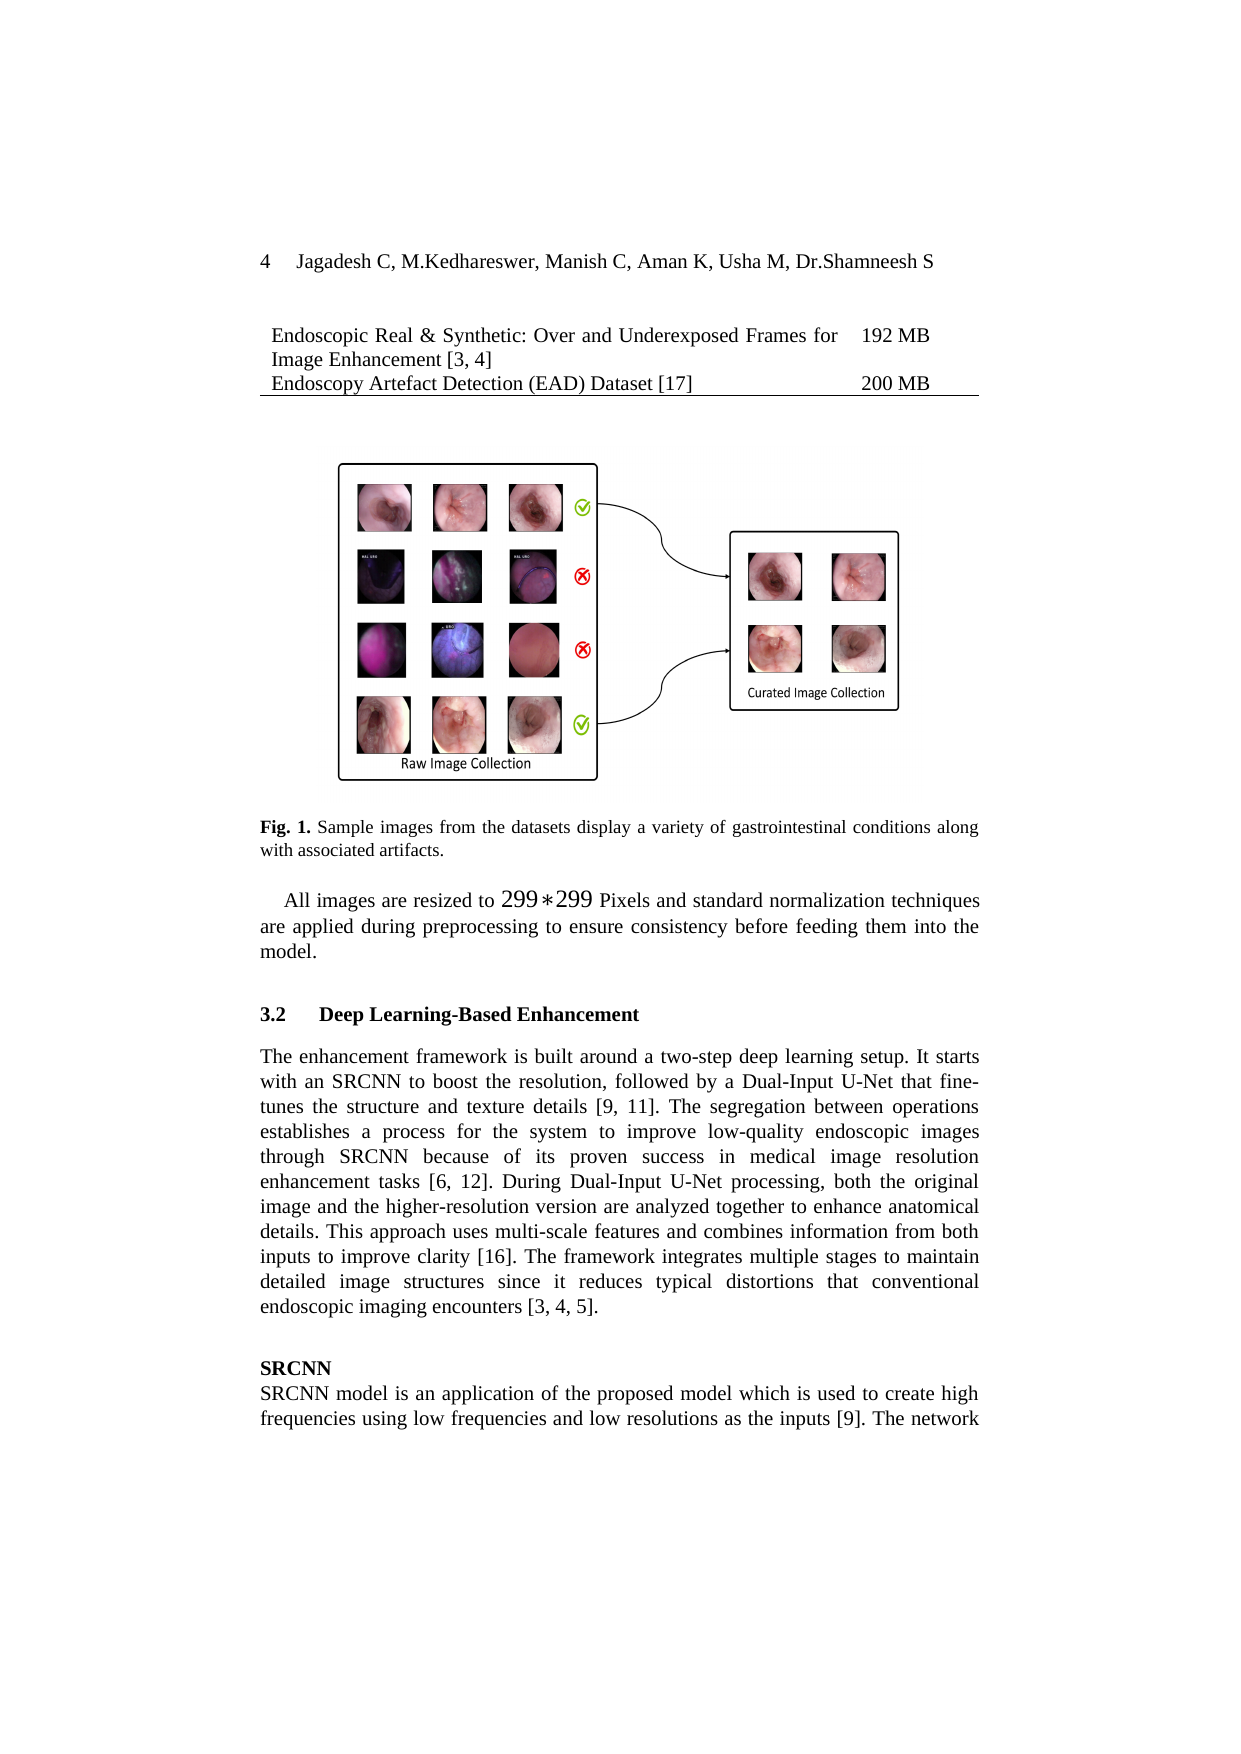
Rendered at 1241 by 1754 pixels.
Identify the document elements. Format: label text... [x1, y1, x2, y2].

table_cell Endoscopy Artefact Detection (EAD) Dataset [17] [260, 371, 850, 395]
text The enhancement framework is built around a two-step deep learning setup. It starts with an SRCNN to boost the resolution, followed by a Dual-Input U-Net that fine-tunes the structure and texture details [9, 11]. The segregation between operations establishes a process for the system to improve low-quality endoscopic images through SRCNN because of its proven success in medical image resolution enhancement tasks [6, 12]. During Dual-Input U-Net processing, both the original image and the higher-resolution version are analyzed together to enhance anatomical details. This approach uses multi-scale features and combines information from both inputs to improve clarity [16]. The framework integrates multiple stages to maintain detailed image structures since it reduces typical distortions that conventional endoscopic imaging encounters [3, 4, 5]. [260, 1043, 980, 1318]
table_cell 200 MB [850, 371, 979, 395]
table_cell Endoscopic Real & Synthetic: Over and Underexposed Frames for Image Enhancement [3, 4] [260, 323, 850, 371]
subtitle SRCNN [260, 1355, 980, 1380]
subtitle Deep Learning-Based Enhancement [260, 1001, 980, 1026]
text Fig. 1. Sample images from the datasets display a variety of gastrointestinal conditions along with associated artifacts. [260, 815, 980, 861]
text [260, 1380, 980, 1430]
picture [316, 446, 925, 803]
table_cell 192 MB [850, 323, 979, 371]
text All images are resized to Pixels and standard normalization techniques are applied during preprocessing to ensure consistency before feeding them into the model. [260, 886, 980, 963]
